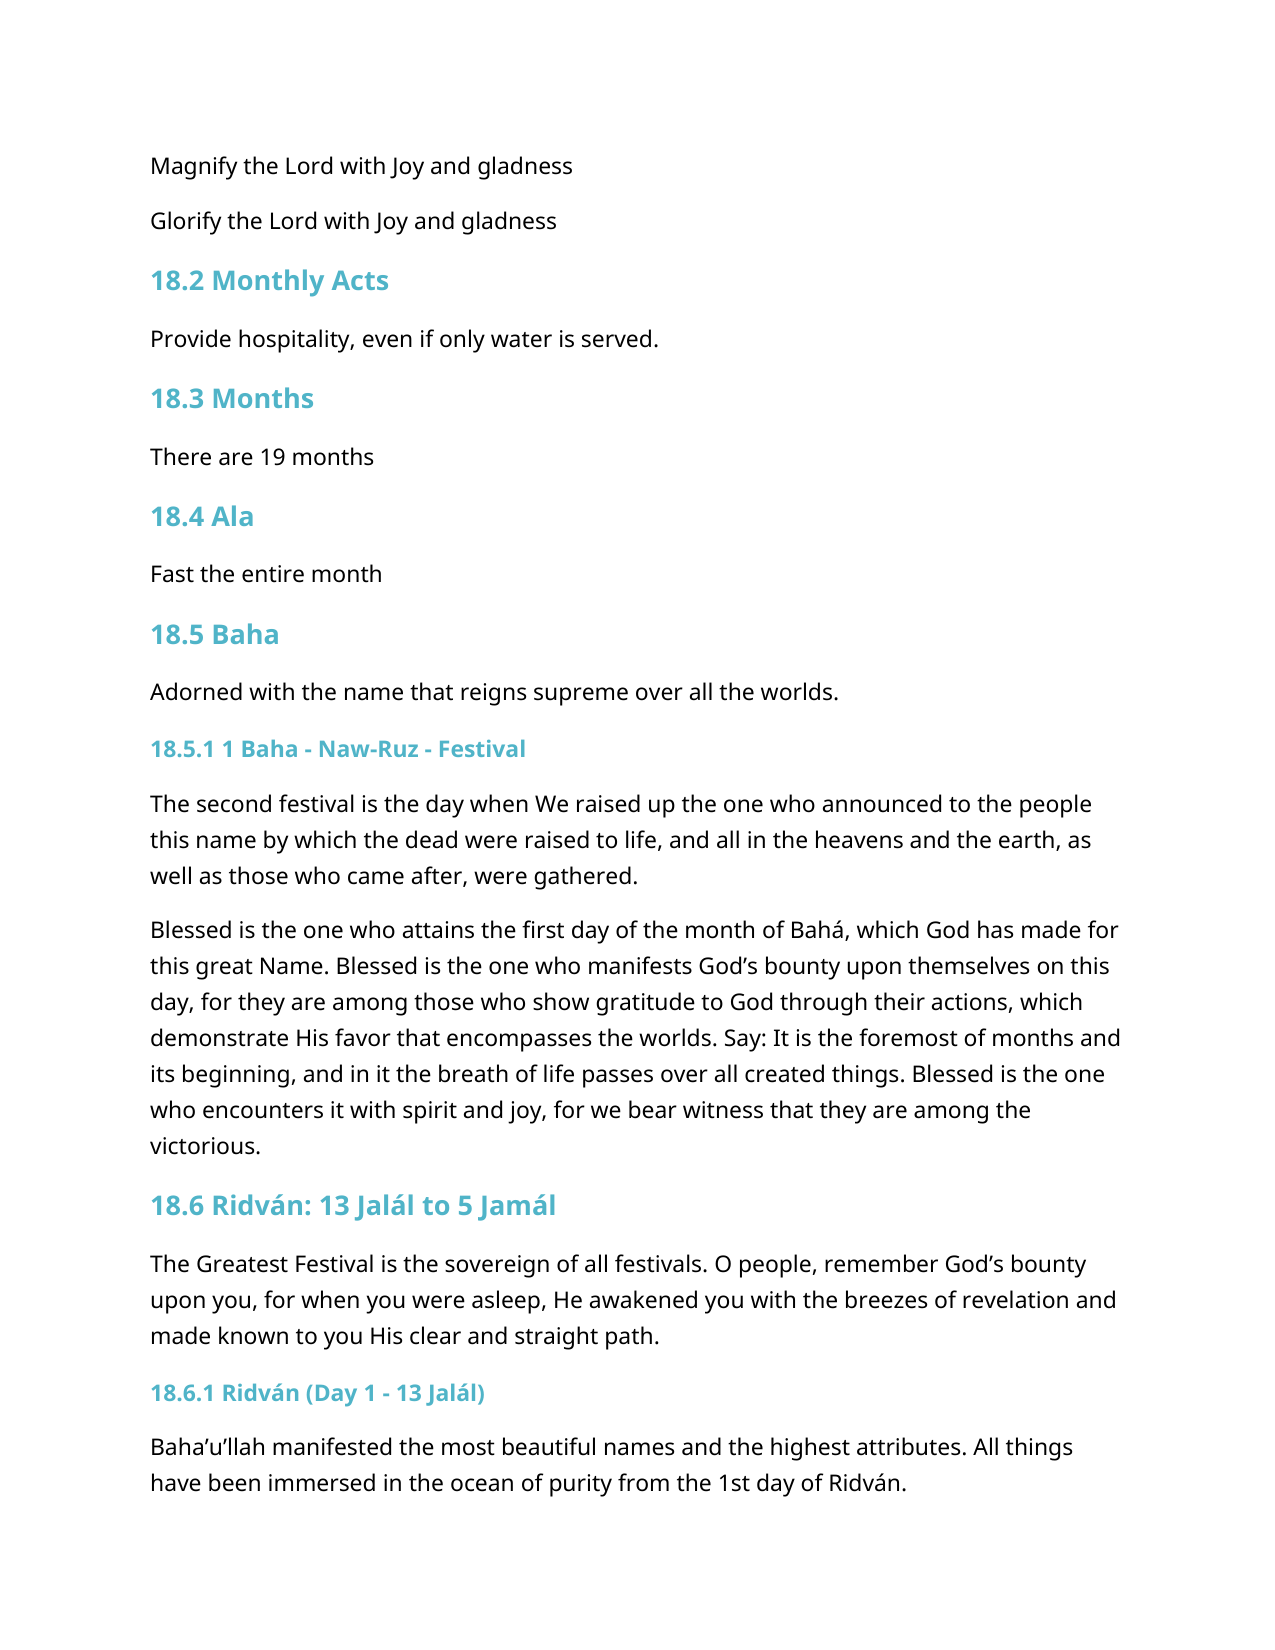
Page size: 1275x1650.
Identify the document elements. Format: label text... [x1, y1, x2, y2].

text There are 19 months [150, 441, 1125, 472]
subtitle 18.6.1 Ridván (Day 1 - 13 Jalál) [150, 1377, 1125, 1408]
text Fast the entire month [150, 558, 1125, 590]
subtitle 18.5.1 1 Baha - Naw-Ruz - Festival [150, 733, 1125, 764]
text The second festival is the day when We raised up the one who announced to the people this name by which the dead were raised to life, and all in the heavens and the earth, as well as those who came after, were gathered. [150, 788, 1125, 891]
text Blessed is the one who attains the first day of the month of Bahá, which God has made for this great Name. Blessed is the one who manifests God’s bounty upon themselves on this day, for they are among those who show gratitude to God through their actions, which demonstrate His favor that encompasses the worlds. Say: It is the foremost of months and its beginning, and in it the breath of life passes over all created things. Blessed is the one who encounters it with spirit and joy, for we bear witness that they are among the victorious. [150, 914, 1125, 1161]
subtitle 18.4 Ala [150, 497, 1125, 534]
subtitle 18.6 Ridván: 13 Jalál to 5 Jamál [150, 1187, 1125, 1224]
text Magnify the Lord with Joy and gladness [150, 150, 1125, 181]
text Glorify the Lord with Joy and gladness [150, 205, 1125, 236]
text Provide hospitality, even if only water is served. [150, 323, 1125, 354]
text Adorned with the name that reigns supreme over all the worlds. [150, 676, 1125, 708]
subtitle 18.3 Months [150, 379, 1125, 416]
subtitle 18.5 Baha [150, 615, 1125, 652]
text The Greatest Festival is the sovereign of all festivals. O people, remember God’s bounty upon you, for when you were asleep, He awakened you with the breezes of revelation and made known to you His clear and straight path. [150, 1248, 1125, 1351]
subtitle 18.2 Monthly Acts [150, 261, 1125, 298]
text Baha’u’llah manifested the most beautiful names and the highest attributes. All things have been immersed in the ocean of purity from the 1st day of Ridván. [150, 1431, 1125, 1498]
